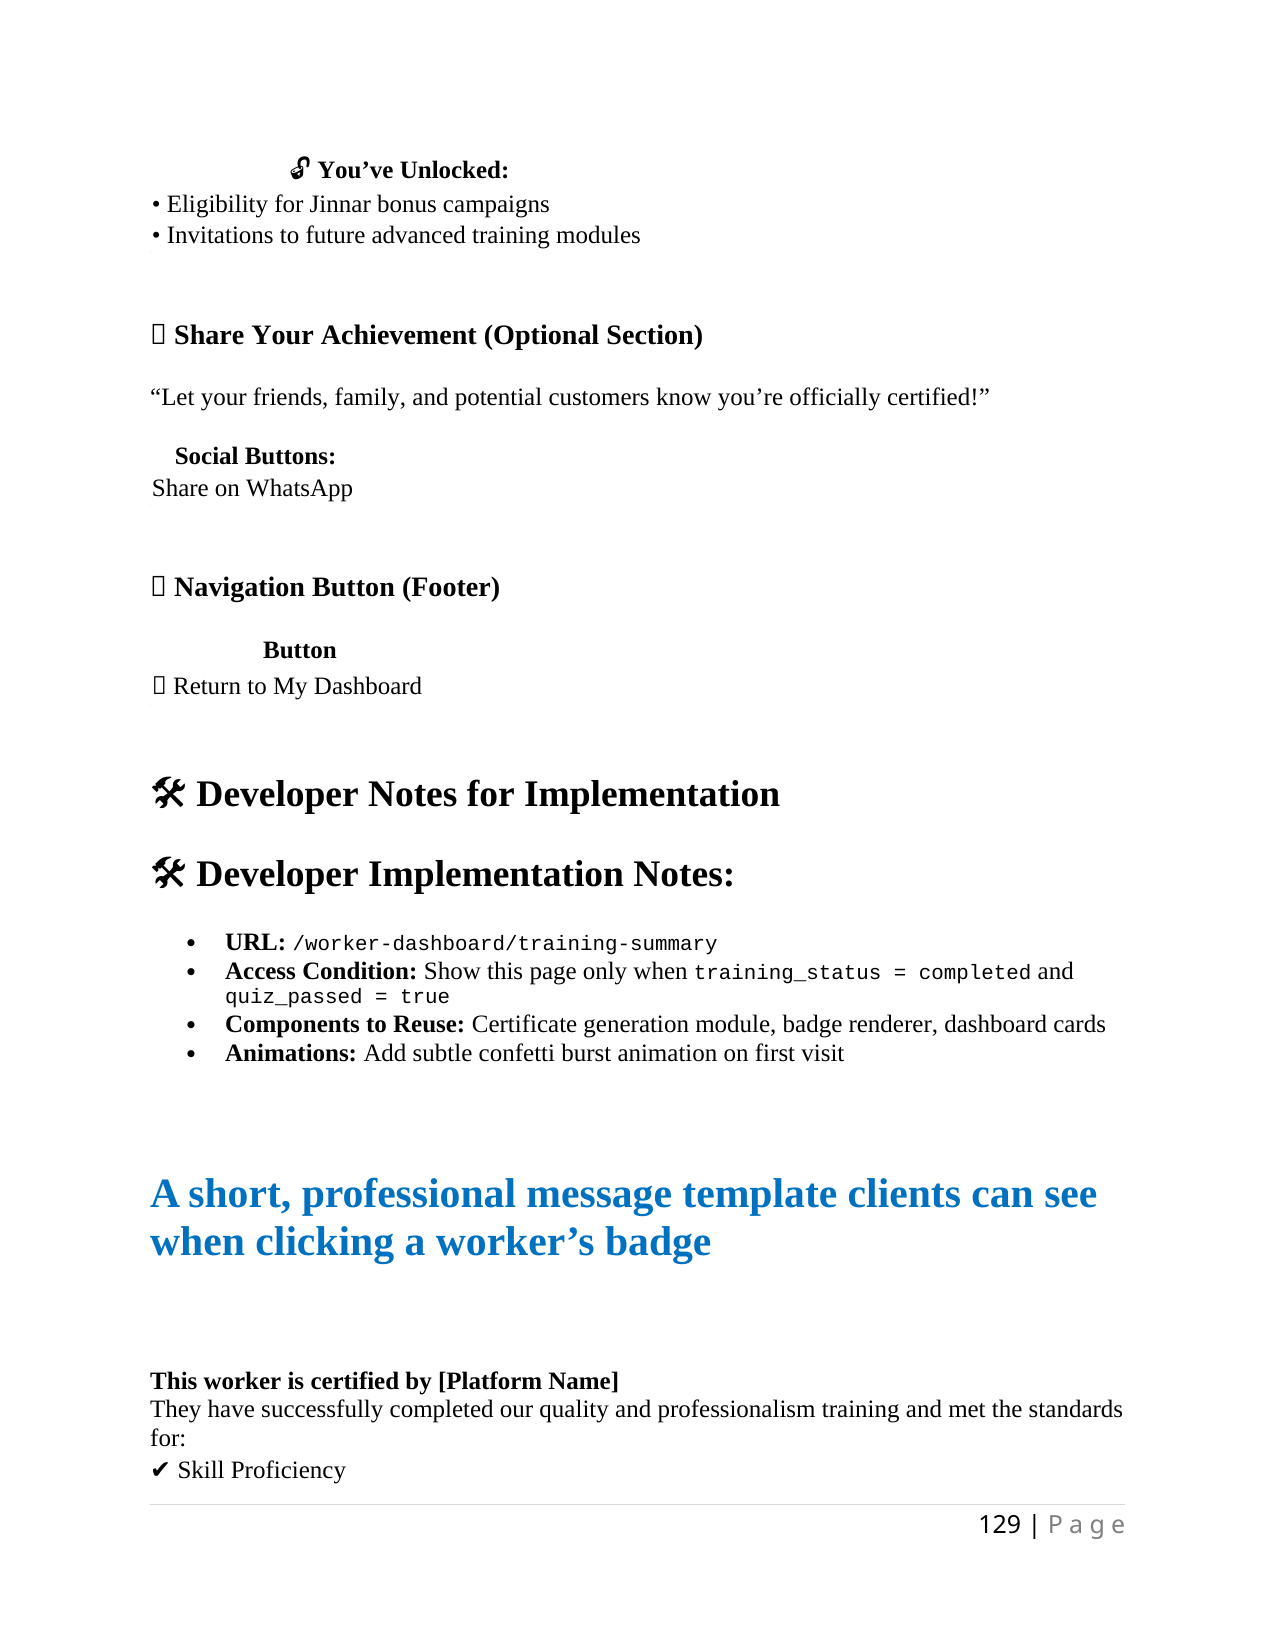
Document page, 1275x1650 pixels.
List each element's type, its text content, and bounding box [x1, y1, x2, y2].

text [150, 1366, 1125, 1486]
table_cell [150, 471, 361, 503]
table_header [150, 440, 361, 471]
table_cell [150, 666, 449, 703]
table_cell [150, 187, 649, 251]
text A short, professional message template clients can see when clicking a worker’s badge [150, 1168, 1125, 1264]
text 🧭 Navigation Button (Footer) [150, 567, 1125, 605]
text 🛠️ Developer Implementation Notes: [150, 847, 1125, 898]
text 📣 Share Your Achievement (Optional Section) [150, 314, 1125, 352]
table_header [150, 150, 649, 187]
text “Let your friends, family, and potential customers know you’re officially certified!” [150, 382, 1125, 410]
list Access Condition: Show this page only when training_status = completed and quiz_passed = true [187, 956, 1125, 1009]
list Animations: Add subtle confetti burst animation on first visit [187, 1038, 1125, 1067]
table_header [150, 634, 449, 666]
list URL: /worker-dashboard/training-summary [187, 927, 1125, 956]
text 🛠️ Developer Notes for Implementation [150, 766, 1125, 817]
list Components to Reuse: Certificate generation module, badge renderer, dashboard cards [187, 1009, 1125, 1038]
